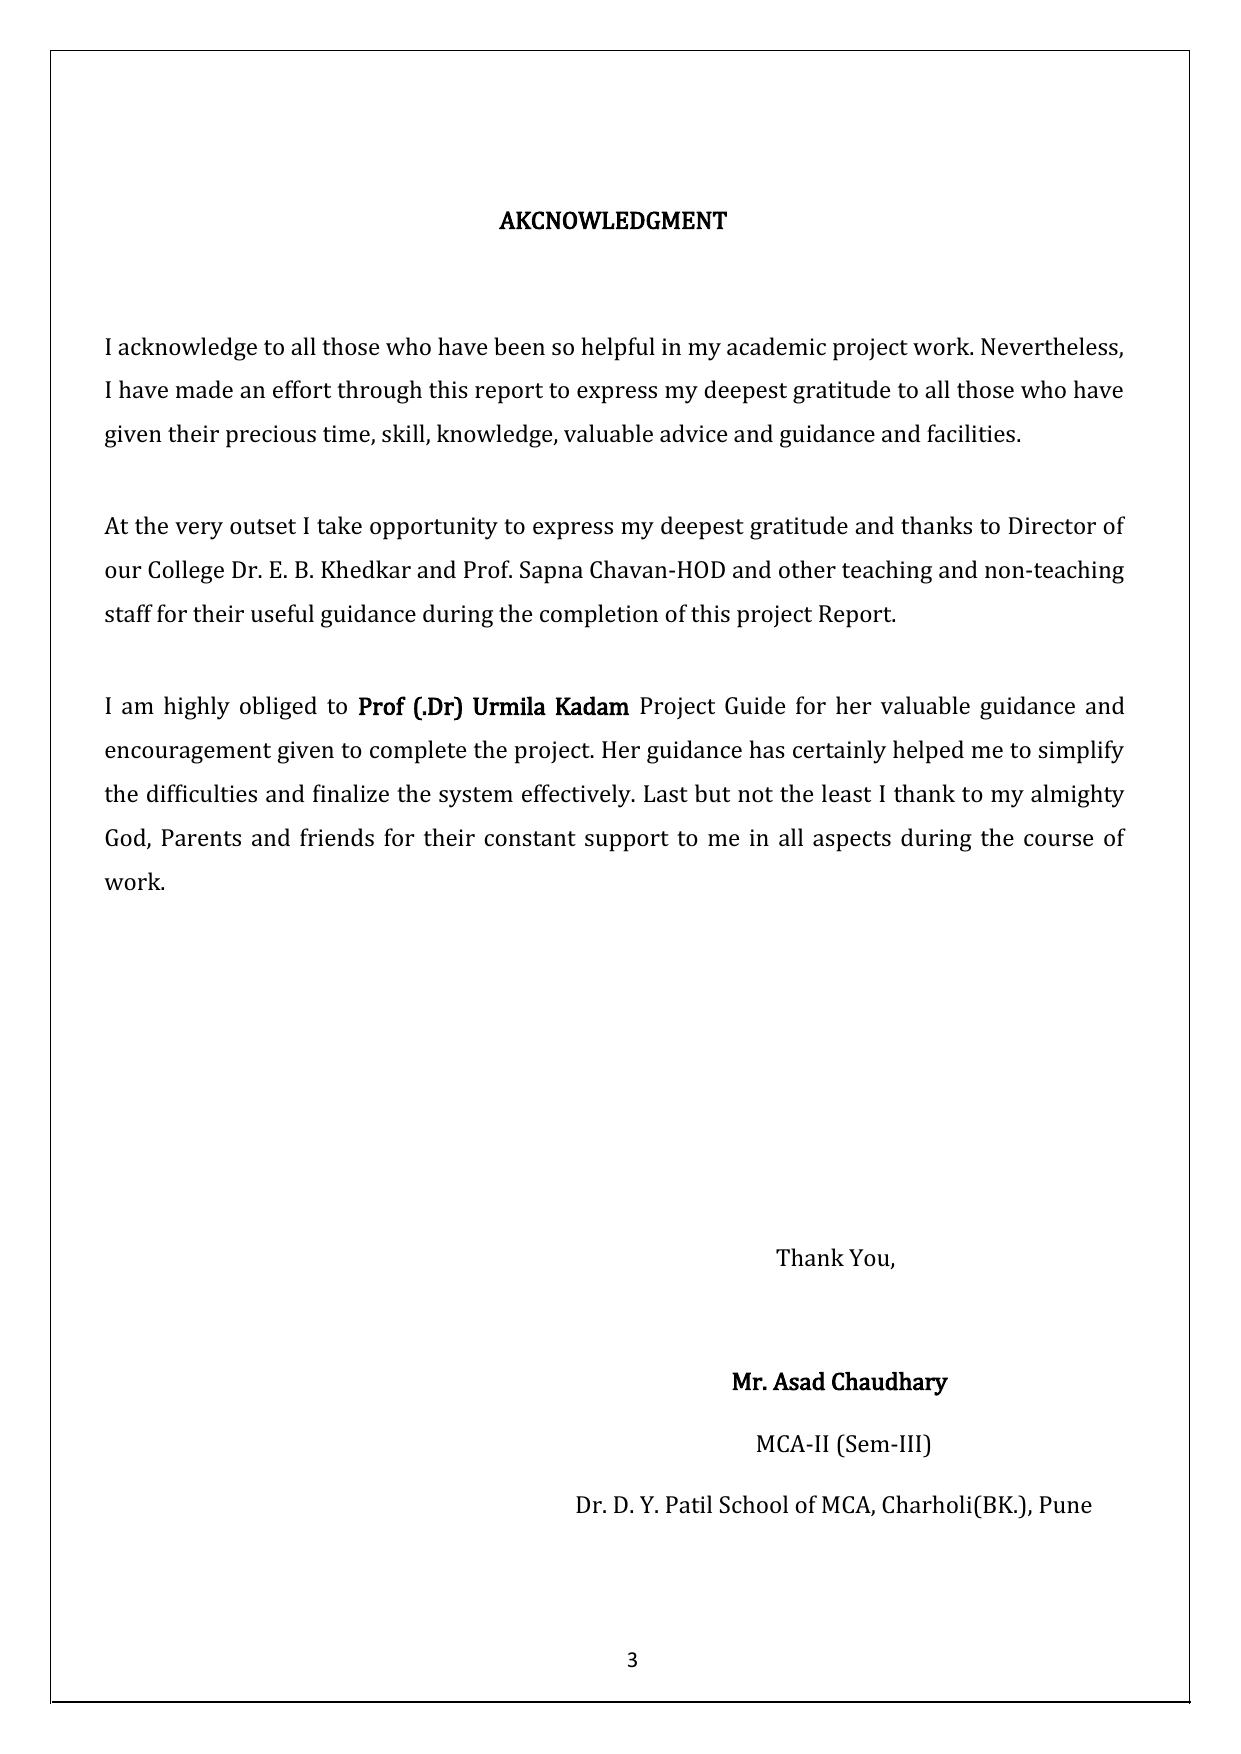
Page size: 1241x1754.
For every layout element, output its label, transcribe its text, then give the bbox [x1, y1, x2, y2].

text Mr. Asad Chaudhary [104, 1366, 1161, 1395]
text At the very outset I take opportunity to express my deepest gratitude and thanks to Director of our College Dr. E. B. Khedkar and Prof. Sapna Chavan-HOD and other teaching and non-teaching staff for their useful guidance during the completion of this project Report. [104, 511, 1126, 628]
text I am highly obliged to Prof (.Dr) Urmila Kadam Project Guide for her valuable guidance and encouragement given to complete the project. Her guidance has certainly helped me to simplify the difficulties and finalize the system effectively. Last but not the least I thank to my almighty God, Parents and friends for their constant support to me in all aspects during the course of work. [104, 691, 1126, 895]
text Dr. D. Y. Patil School of MCA, Charholi(BK.), Pune [108, 1489, 1126, 1519]
text Thank You, [104, 1242, 899, 1272]
text AKCNOWLEDGMENT [106, 205, 1121, 234]
text I acknowledge to all those who have been so helpful in my academic project work. Nevertheless, I have made an effort through this report to express my deepest gratitude to all those who have given their precious time, skill, knowledge, valuable advice and guidance and facilities. [104, 331, 1126, 448]
text MCA-II (Sem-III) [755, 1429, 1126, 1458]
